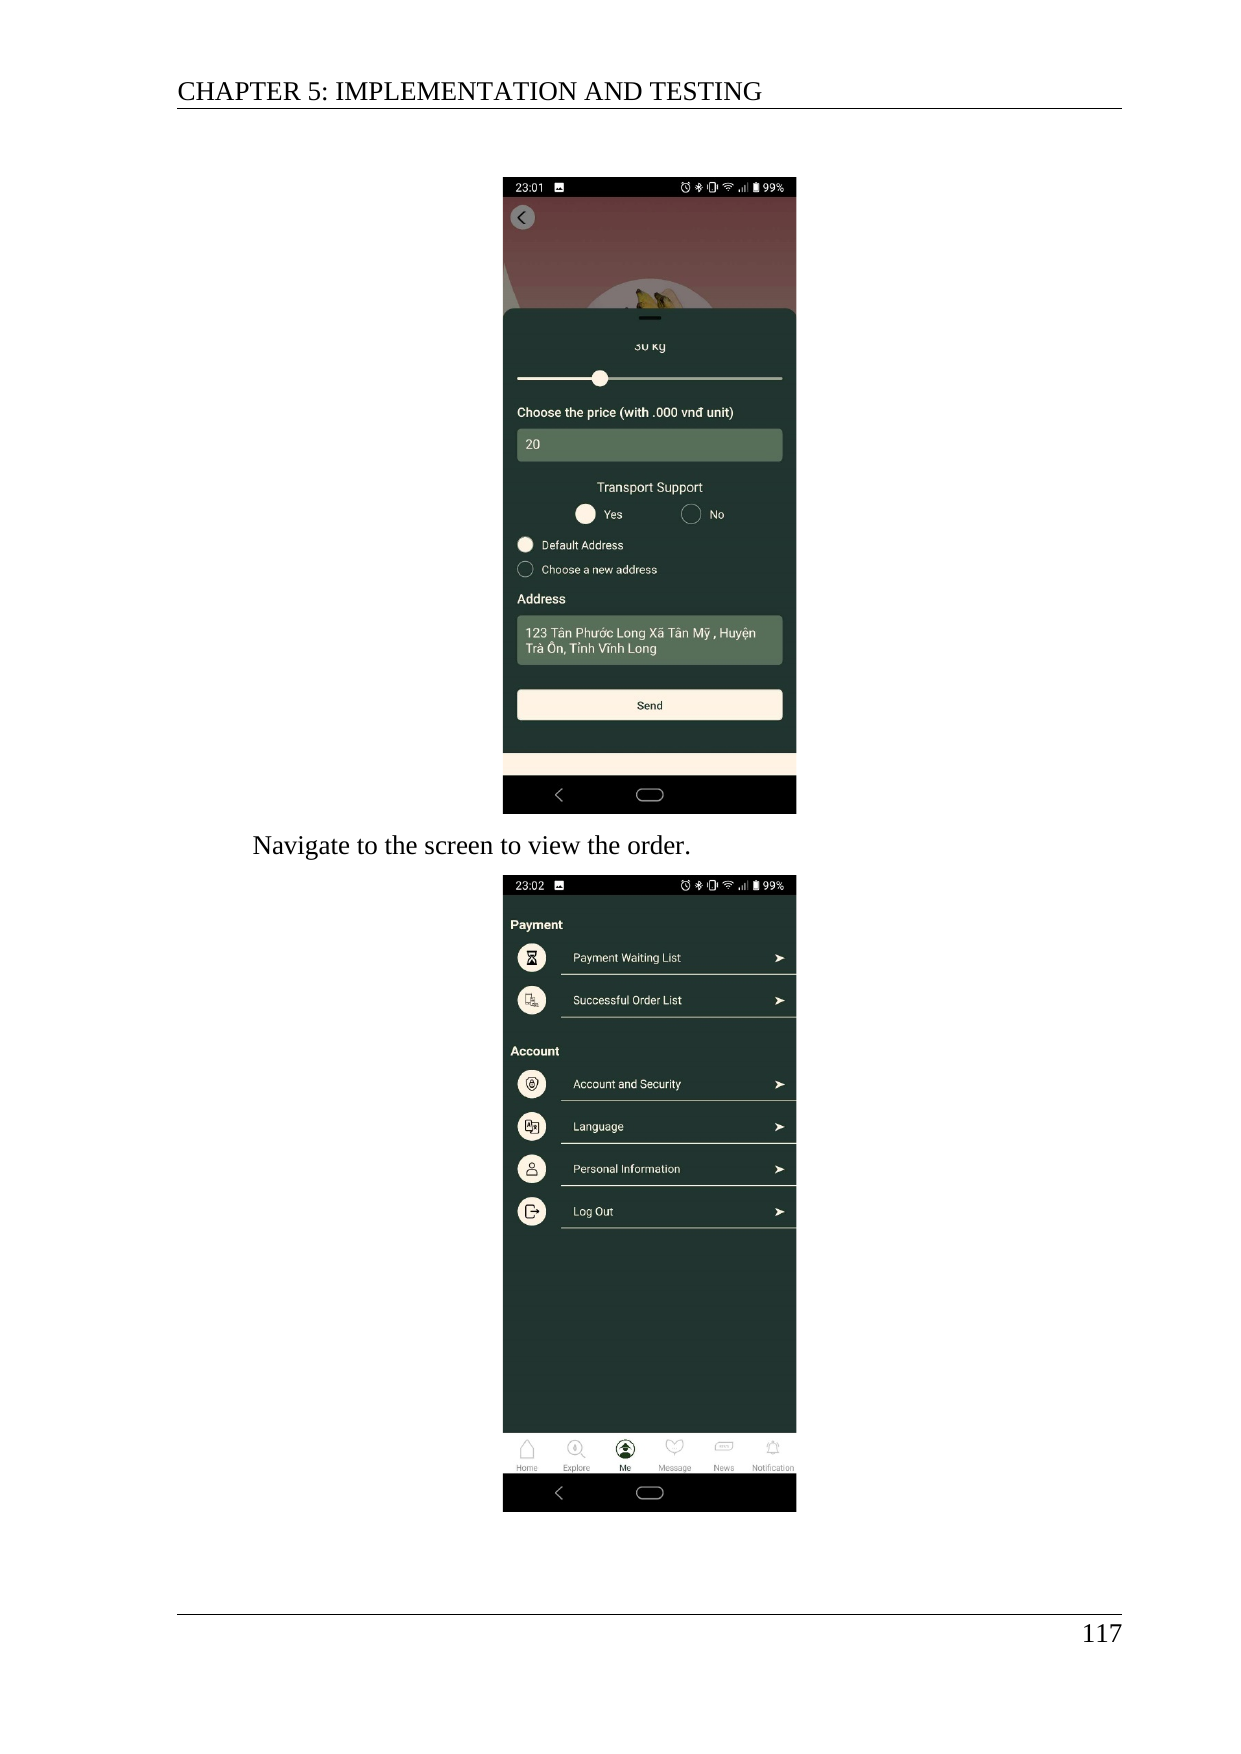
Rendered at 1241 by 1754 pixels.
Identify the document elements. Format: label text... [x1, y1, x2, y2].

text Navigate to the screen to view the order. [177, 829, 1122, 860]
picture [502, 875, 797, 1512]
picture [502, 177, 797, 814]
